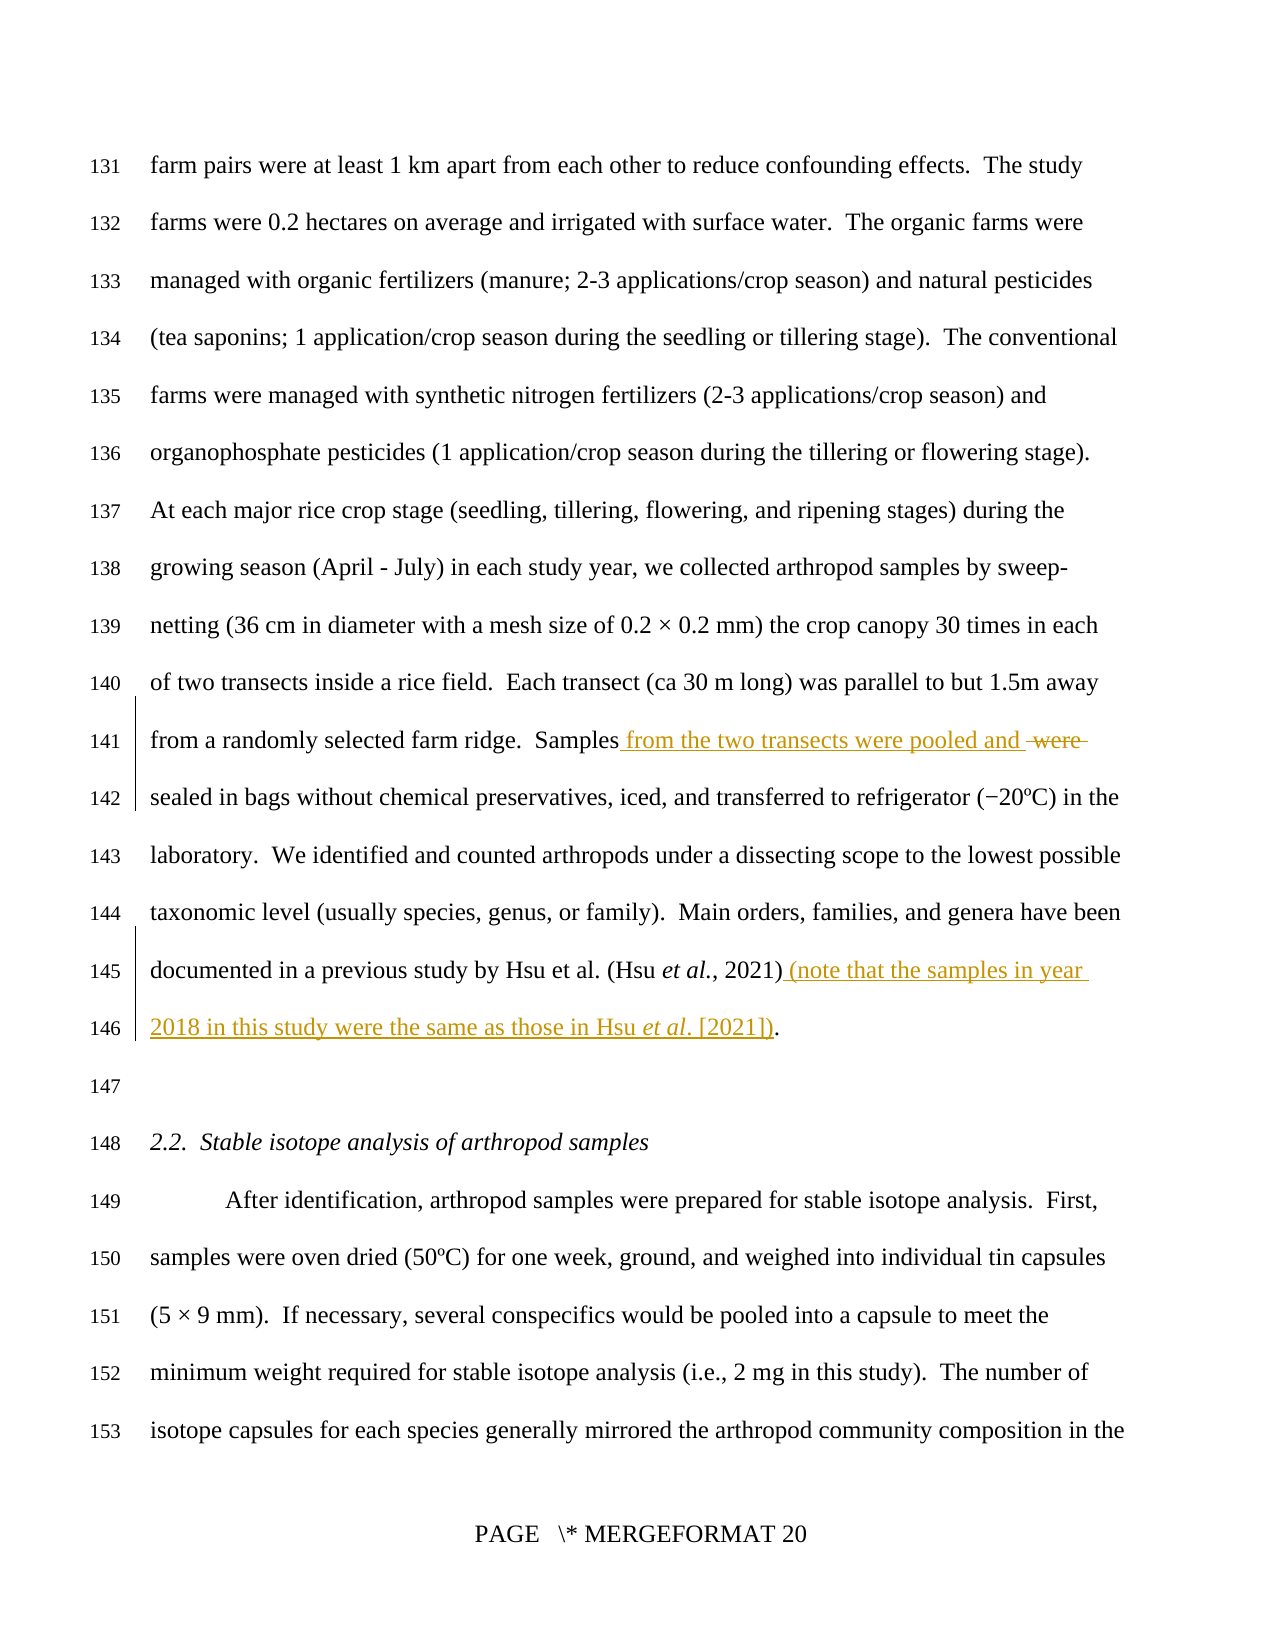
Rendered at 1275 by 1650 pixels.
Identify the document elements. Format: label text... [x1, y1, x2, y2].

list 2.2. Stable isotope analysis of arthropod samples [150, 1127, 1125, 1156]
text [150, 1185, 1125, 1444]
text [150, 150, 1125, 1041]
